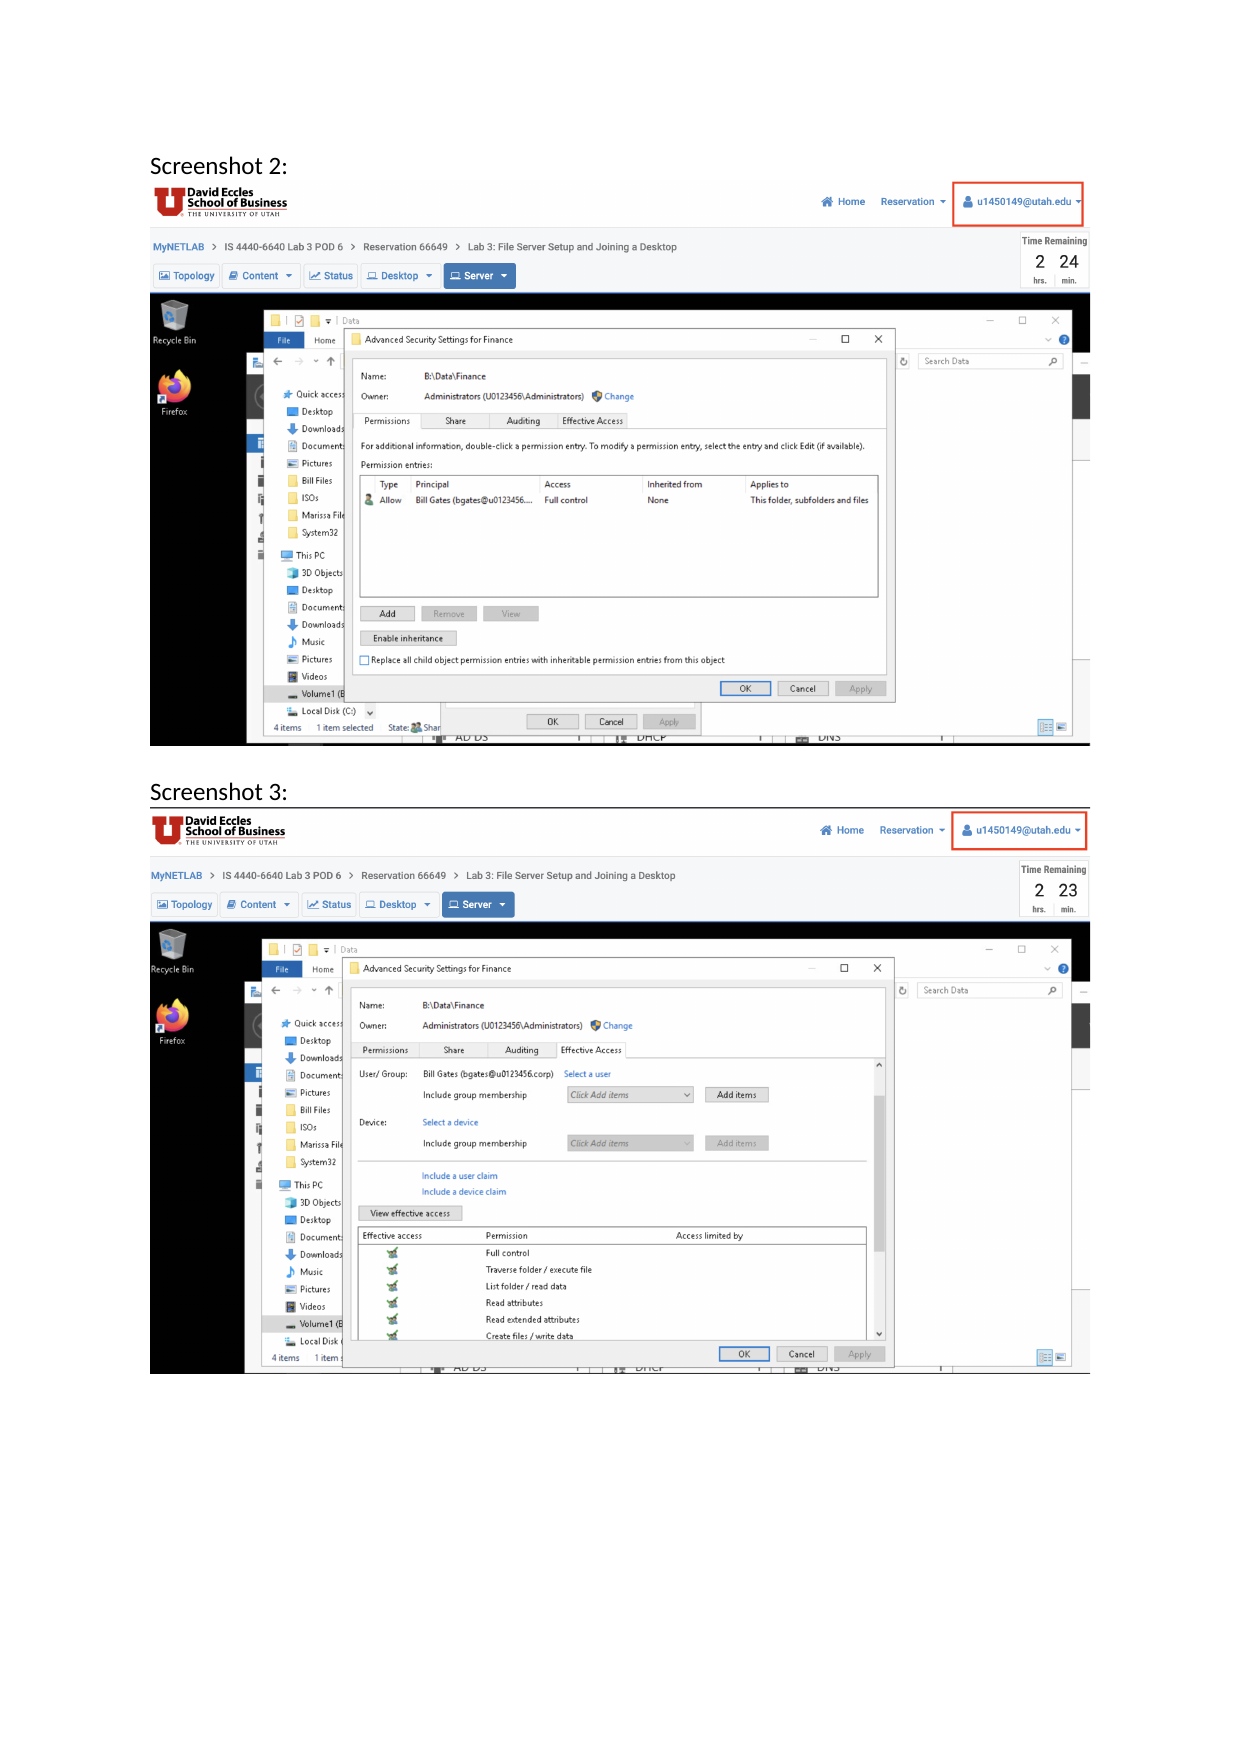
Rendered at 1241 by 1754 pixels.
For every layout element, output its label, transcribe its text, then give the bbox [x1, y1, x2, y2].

picture [150, 180, 1091, 746]
picture [150, 807, 1091, 1374]
text Screenshot 2: [150, 150, 1090, 180]
text Screenshot 3: [150, 776, 1090, 807]
